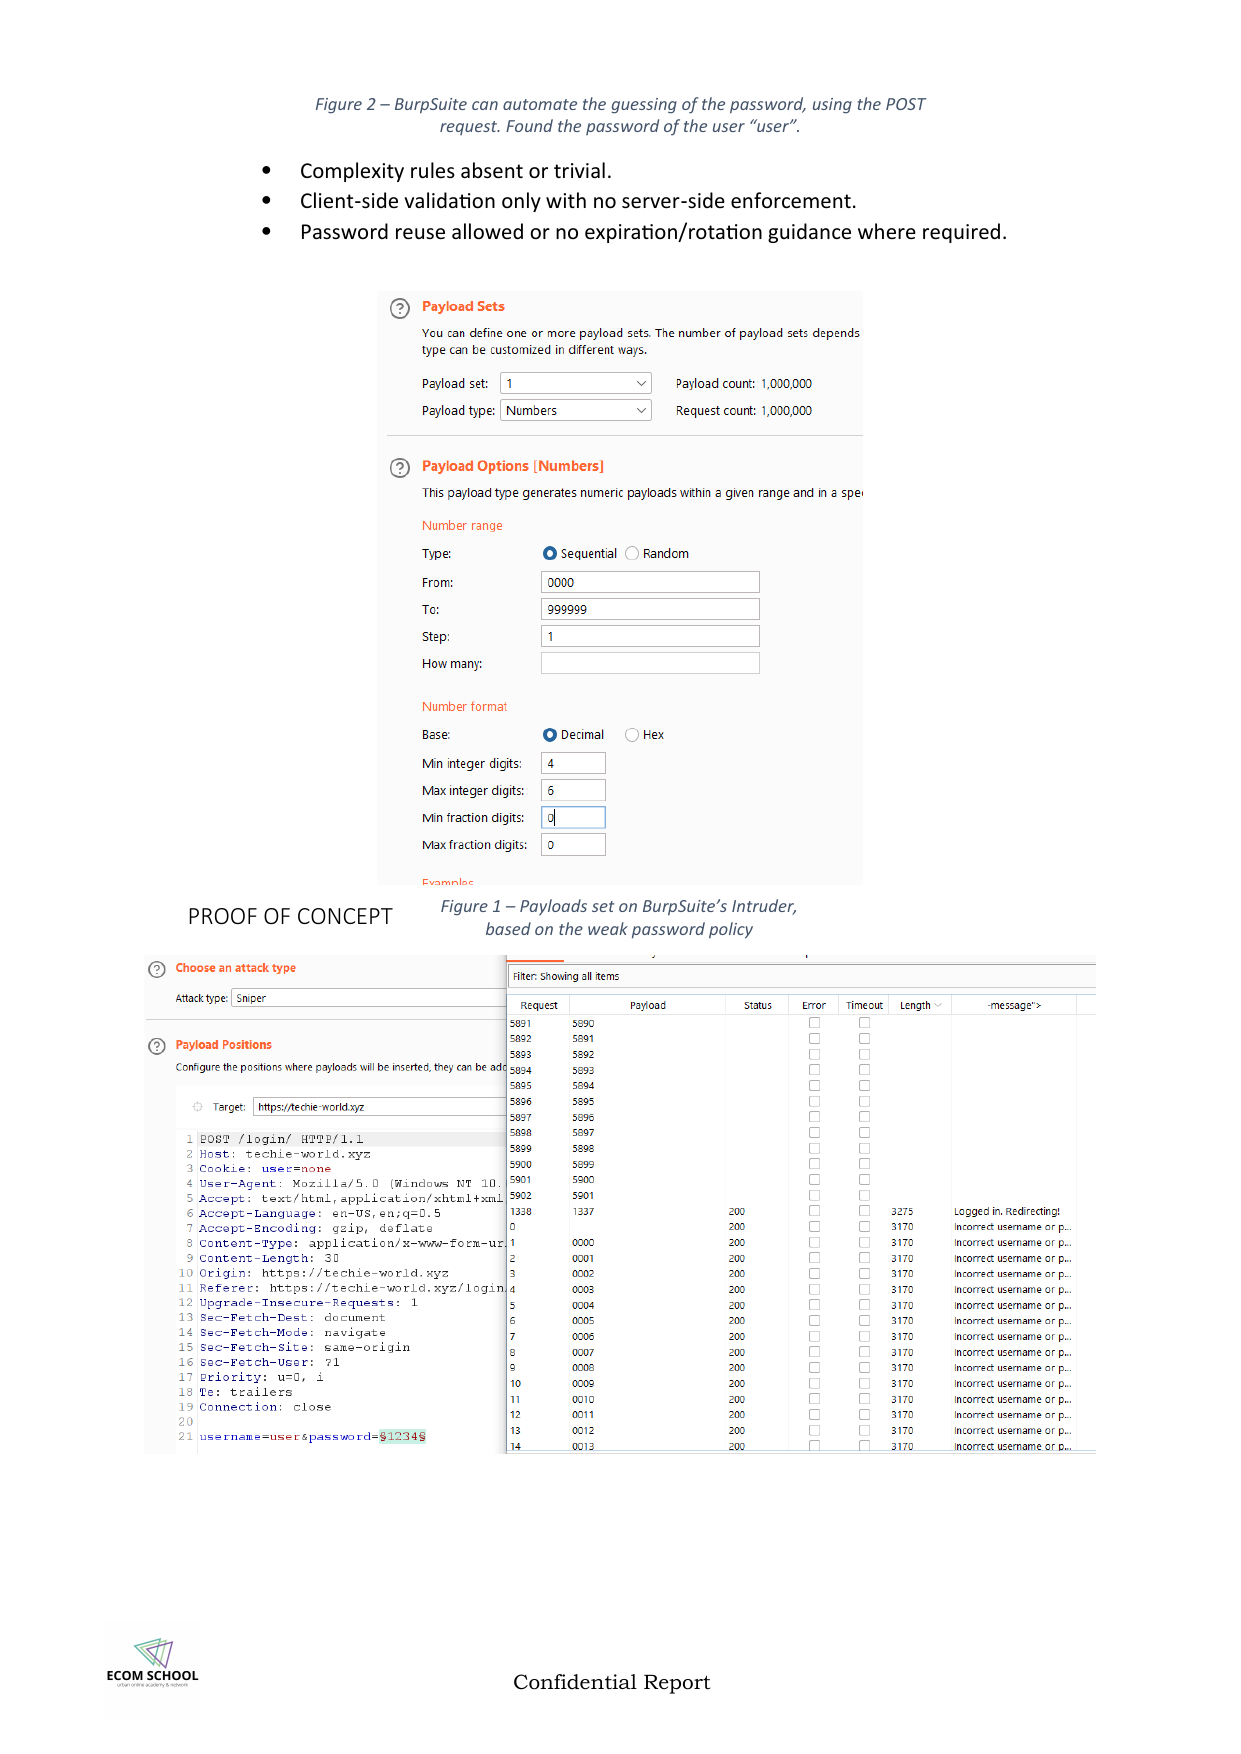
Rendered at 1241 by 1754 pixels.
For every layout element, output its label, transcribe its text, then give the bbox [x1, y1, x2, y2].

picture [103, 1620, 202, 1719]
picture [144, 955, 1096, 1454]
list Client‑side validation only with no server‑side enforcement. [262, 187, 1053, 215]
list Password reuse allowed or no expiration/rotation guidance where required. [262, 217, 1053, 245]
picture [377, 291, 863, 885]
list Complexity rules absent or trivial. [262, 150, 1053, 184]
